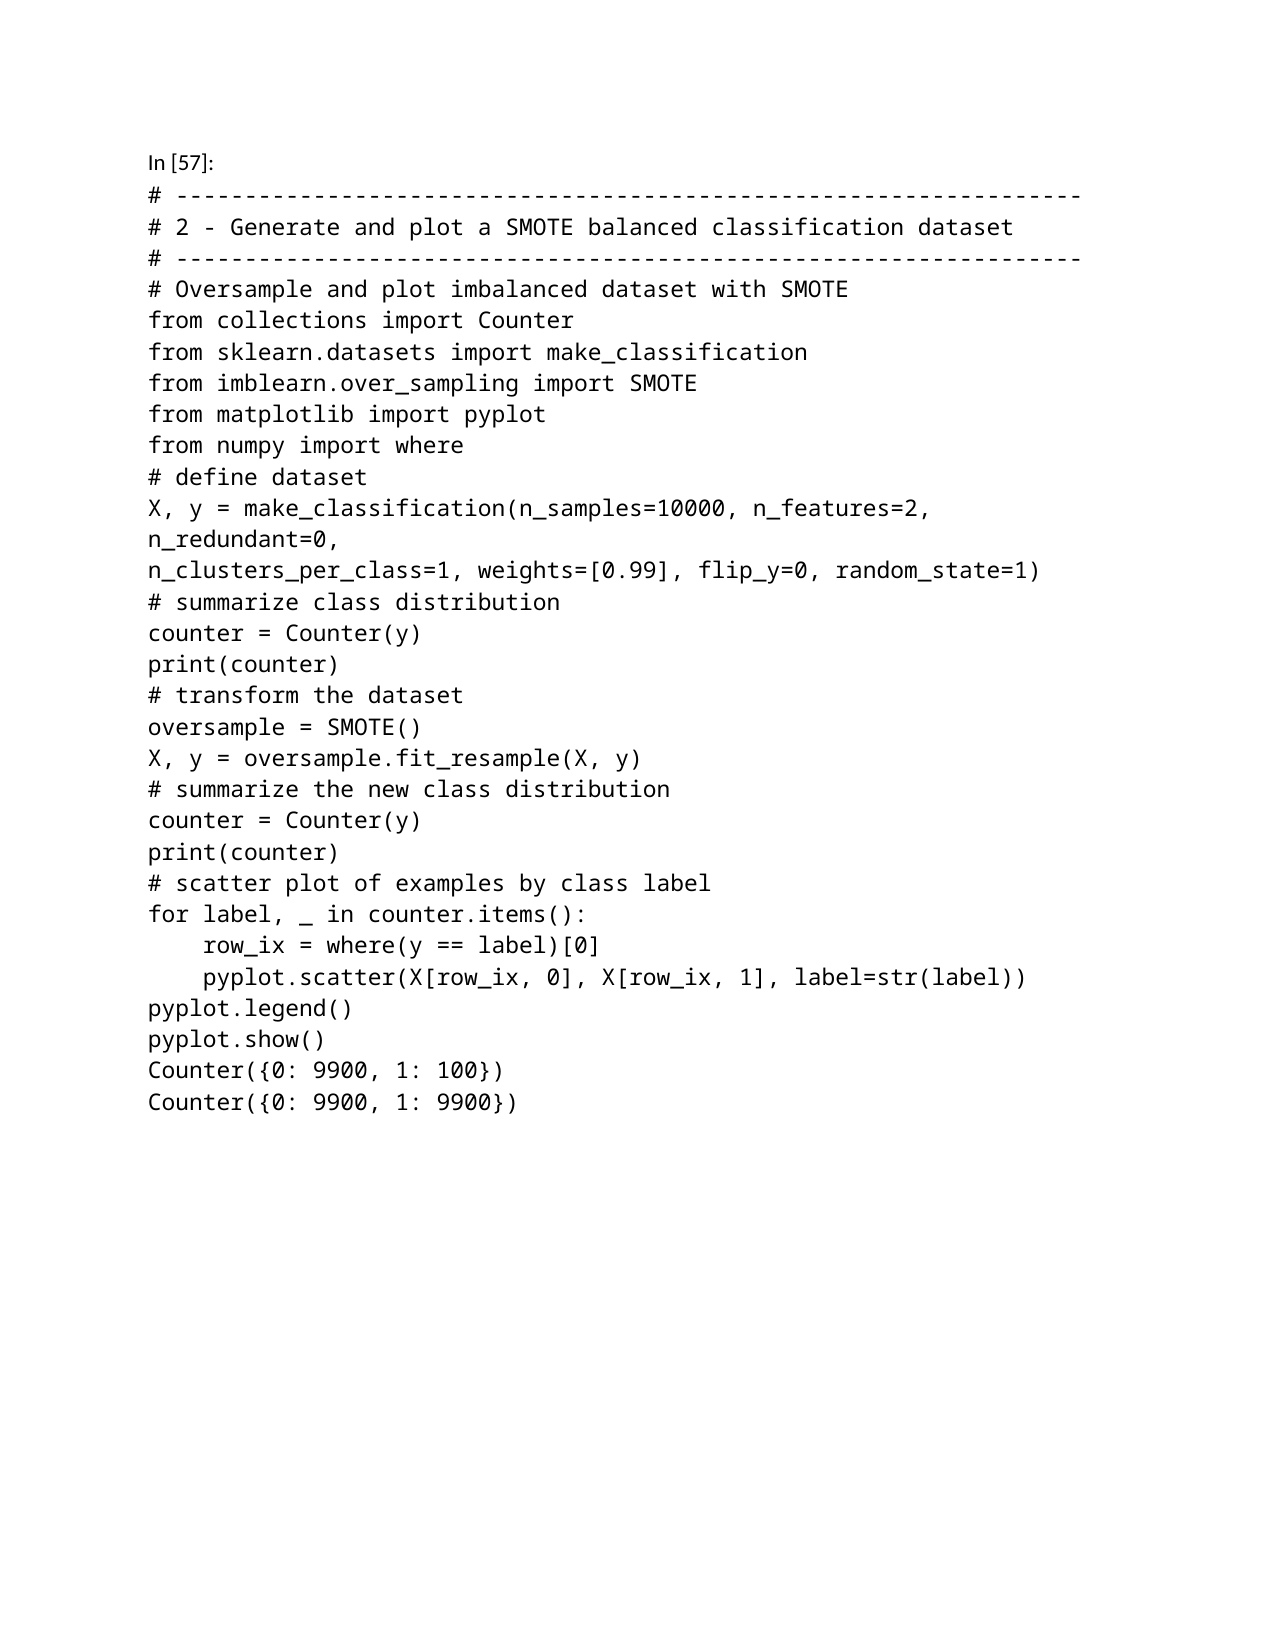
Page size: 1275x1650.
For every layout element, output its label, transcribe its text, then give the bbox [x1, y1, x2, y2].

text # ------------------------------------------------------------------ # 2 - Generate and plot a SMOTE balanced classification dataset # ------------------------------------------------------------------ # Oversample and plot imbalanced dataset with SMOTE from collections import Counter from sklearn.datasets import make_classification from imblearn.over_sampling import SMOTE from matplotlib import pyplot from numpy import where # define dataset X, y = make_classification(n_samples=10000, n_features=2, n_redundant=0, n_clusters_per_class=1, weights=[0.99], flip_y=0, random_state=1) # summarize class distribution counter = Counter(y) print(counter) # transform the dataset oversample = SMOTE() X, y = oversample.fit_resample(X, y) # summarize the new class distribution counter = Counter(y) print(counter) # scatter plot of examples by class label for label, _ in counter.items(): row_ix = where(y == label)[0] pyplot.scatter(X[row_ix, 0], X[row_ix, 1], label=str(label)) pyplot.legend() pyplot.show() [148, 179, 1127, 1054]
text In [57]: [148, 148, 1127, 176]
text Counter({0: 9900, 1: 100}) Counter({0: 9900, 1: 9900}) [148, 1054, 1127, 1117]
